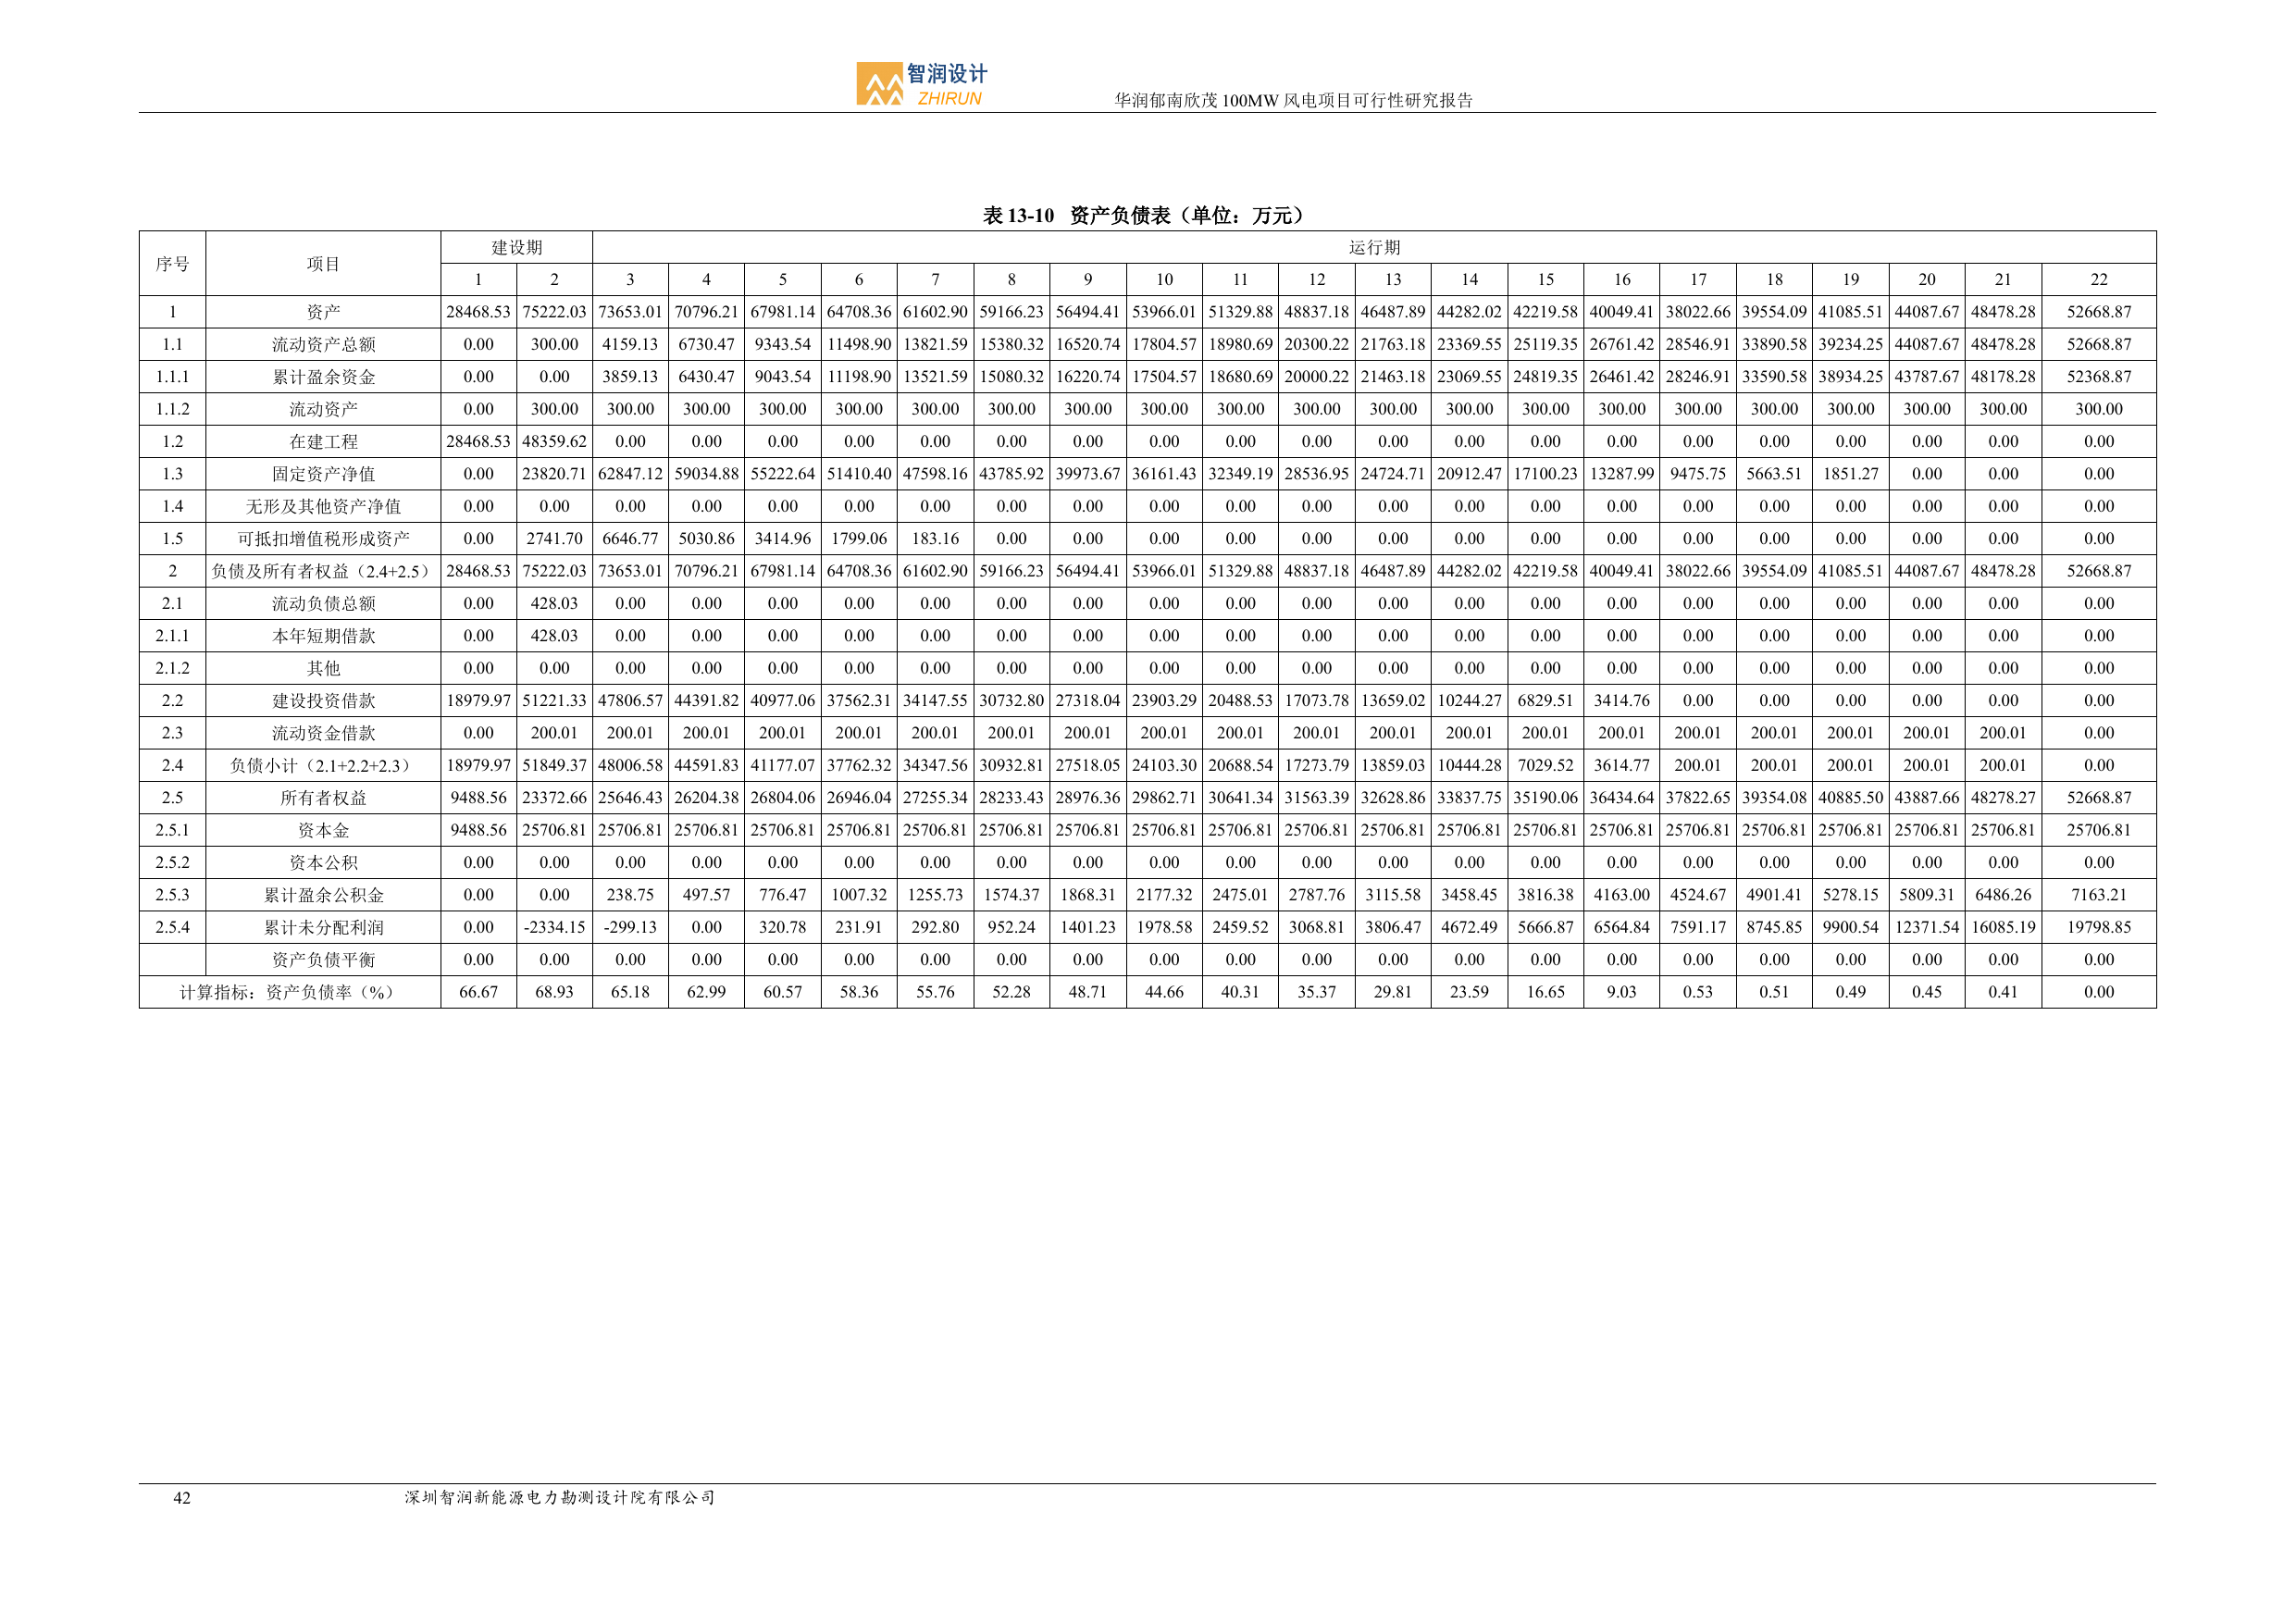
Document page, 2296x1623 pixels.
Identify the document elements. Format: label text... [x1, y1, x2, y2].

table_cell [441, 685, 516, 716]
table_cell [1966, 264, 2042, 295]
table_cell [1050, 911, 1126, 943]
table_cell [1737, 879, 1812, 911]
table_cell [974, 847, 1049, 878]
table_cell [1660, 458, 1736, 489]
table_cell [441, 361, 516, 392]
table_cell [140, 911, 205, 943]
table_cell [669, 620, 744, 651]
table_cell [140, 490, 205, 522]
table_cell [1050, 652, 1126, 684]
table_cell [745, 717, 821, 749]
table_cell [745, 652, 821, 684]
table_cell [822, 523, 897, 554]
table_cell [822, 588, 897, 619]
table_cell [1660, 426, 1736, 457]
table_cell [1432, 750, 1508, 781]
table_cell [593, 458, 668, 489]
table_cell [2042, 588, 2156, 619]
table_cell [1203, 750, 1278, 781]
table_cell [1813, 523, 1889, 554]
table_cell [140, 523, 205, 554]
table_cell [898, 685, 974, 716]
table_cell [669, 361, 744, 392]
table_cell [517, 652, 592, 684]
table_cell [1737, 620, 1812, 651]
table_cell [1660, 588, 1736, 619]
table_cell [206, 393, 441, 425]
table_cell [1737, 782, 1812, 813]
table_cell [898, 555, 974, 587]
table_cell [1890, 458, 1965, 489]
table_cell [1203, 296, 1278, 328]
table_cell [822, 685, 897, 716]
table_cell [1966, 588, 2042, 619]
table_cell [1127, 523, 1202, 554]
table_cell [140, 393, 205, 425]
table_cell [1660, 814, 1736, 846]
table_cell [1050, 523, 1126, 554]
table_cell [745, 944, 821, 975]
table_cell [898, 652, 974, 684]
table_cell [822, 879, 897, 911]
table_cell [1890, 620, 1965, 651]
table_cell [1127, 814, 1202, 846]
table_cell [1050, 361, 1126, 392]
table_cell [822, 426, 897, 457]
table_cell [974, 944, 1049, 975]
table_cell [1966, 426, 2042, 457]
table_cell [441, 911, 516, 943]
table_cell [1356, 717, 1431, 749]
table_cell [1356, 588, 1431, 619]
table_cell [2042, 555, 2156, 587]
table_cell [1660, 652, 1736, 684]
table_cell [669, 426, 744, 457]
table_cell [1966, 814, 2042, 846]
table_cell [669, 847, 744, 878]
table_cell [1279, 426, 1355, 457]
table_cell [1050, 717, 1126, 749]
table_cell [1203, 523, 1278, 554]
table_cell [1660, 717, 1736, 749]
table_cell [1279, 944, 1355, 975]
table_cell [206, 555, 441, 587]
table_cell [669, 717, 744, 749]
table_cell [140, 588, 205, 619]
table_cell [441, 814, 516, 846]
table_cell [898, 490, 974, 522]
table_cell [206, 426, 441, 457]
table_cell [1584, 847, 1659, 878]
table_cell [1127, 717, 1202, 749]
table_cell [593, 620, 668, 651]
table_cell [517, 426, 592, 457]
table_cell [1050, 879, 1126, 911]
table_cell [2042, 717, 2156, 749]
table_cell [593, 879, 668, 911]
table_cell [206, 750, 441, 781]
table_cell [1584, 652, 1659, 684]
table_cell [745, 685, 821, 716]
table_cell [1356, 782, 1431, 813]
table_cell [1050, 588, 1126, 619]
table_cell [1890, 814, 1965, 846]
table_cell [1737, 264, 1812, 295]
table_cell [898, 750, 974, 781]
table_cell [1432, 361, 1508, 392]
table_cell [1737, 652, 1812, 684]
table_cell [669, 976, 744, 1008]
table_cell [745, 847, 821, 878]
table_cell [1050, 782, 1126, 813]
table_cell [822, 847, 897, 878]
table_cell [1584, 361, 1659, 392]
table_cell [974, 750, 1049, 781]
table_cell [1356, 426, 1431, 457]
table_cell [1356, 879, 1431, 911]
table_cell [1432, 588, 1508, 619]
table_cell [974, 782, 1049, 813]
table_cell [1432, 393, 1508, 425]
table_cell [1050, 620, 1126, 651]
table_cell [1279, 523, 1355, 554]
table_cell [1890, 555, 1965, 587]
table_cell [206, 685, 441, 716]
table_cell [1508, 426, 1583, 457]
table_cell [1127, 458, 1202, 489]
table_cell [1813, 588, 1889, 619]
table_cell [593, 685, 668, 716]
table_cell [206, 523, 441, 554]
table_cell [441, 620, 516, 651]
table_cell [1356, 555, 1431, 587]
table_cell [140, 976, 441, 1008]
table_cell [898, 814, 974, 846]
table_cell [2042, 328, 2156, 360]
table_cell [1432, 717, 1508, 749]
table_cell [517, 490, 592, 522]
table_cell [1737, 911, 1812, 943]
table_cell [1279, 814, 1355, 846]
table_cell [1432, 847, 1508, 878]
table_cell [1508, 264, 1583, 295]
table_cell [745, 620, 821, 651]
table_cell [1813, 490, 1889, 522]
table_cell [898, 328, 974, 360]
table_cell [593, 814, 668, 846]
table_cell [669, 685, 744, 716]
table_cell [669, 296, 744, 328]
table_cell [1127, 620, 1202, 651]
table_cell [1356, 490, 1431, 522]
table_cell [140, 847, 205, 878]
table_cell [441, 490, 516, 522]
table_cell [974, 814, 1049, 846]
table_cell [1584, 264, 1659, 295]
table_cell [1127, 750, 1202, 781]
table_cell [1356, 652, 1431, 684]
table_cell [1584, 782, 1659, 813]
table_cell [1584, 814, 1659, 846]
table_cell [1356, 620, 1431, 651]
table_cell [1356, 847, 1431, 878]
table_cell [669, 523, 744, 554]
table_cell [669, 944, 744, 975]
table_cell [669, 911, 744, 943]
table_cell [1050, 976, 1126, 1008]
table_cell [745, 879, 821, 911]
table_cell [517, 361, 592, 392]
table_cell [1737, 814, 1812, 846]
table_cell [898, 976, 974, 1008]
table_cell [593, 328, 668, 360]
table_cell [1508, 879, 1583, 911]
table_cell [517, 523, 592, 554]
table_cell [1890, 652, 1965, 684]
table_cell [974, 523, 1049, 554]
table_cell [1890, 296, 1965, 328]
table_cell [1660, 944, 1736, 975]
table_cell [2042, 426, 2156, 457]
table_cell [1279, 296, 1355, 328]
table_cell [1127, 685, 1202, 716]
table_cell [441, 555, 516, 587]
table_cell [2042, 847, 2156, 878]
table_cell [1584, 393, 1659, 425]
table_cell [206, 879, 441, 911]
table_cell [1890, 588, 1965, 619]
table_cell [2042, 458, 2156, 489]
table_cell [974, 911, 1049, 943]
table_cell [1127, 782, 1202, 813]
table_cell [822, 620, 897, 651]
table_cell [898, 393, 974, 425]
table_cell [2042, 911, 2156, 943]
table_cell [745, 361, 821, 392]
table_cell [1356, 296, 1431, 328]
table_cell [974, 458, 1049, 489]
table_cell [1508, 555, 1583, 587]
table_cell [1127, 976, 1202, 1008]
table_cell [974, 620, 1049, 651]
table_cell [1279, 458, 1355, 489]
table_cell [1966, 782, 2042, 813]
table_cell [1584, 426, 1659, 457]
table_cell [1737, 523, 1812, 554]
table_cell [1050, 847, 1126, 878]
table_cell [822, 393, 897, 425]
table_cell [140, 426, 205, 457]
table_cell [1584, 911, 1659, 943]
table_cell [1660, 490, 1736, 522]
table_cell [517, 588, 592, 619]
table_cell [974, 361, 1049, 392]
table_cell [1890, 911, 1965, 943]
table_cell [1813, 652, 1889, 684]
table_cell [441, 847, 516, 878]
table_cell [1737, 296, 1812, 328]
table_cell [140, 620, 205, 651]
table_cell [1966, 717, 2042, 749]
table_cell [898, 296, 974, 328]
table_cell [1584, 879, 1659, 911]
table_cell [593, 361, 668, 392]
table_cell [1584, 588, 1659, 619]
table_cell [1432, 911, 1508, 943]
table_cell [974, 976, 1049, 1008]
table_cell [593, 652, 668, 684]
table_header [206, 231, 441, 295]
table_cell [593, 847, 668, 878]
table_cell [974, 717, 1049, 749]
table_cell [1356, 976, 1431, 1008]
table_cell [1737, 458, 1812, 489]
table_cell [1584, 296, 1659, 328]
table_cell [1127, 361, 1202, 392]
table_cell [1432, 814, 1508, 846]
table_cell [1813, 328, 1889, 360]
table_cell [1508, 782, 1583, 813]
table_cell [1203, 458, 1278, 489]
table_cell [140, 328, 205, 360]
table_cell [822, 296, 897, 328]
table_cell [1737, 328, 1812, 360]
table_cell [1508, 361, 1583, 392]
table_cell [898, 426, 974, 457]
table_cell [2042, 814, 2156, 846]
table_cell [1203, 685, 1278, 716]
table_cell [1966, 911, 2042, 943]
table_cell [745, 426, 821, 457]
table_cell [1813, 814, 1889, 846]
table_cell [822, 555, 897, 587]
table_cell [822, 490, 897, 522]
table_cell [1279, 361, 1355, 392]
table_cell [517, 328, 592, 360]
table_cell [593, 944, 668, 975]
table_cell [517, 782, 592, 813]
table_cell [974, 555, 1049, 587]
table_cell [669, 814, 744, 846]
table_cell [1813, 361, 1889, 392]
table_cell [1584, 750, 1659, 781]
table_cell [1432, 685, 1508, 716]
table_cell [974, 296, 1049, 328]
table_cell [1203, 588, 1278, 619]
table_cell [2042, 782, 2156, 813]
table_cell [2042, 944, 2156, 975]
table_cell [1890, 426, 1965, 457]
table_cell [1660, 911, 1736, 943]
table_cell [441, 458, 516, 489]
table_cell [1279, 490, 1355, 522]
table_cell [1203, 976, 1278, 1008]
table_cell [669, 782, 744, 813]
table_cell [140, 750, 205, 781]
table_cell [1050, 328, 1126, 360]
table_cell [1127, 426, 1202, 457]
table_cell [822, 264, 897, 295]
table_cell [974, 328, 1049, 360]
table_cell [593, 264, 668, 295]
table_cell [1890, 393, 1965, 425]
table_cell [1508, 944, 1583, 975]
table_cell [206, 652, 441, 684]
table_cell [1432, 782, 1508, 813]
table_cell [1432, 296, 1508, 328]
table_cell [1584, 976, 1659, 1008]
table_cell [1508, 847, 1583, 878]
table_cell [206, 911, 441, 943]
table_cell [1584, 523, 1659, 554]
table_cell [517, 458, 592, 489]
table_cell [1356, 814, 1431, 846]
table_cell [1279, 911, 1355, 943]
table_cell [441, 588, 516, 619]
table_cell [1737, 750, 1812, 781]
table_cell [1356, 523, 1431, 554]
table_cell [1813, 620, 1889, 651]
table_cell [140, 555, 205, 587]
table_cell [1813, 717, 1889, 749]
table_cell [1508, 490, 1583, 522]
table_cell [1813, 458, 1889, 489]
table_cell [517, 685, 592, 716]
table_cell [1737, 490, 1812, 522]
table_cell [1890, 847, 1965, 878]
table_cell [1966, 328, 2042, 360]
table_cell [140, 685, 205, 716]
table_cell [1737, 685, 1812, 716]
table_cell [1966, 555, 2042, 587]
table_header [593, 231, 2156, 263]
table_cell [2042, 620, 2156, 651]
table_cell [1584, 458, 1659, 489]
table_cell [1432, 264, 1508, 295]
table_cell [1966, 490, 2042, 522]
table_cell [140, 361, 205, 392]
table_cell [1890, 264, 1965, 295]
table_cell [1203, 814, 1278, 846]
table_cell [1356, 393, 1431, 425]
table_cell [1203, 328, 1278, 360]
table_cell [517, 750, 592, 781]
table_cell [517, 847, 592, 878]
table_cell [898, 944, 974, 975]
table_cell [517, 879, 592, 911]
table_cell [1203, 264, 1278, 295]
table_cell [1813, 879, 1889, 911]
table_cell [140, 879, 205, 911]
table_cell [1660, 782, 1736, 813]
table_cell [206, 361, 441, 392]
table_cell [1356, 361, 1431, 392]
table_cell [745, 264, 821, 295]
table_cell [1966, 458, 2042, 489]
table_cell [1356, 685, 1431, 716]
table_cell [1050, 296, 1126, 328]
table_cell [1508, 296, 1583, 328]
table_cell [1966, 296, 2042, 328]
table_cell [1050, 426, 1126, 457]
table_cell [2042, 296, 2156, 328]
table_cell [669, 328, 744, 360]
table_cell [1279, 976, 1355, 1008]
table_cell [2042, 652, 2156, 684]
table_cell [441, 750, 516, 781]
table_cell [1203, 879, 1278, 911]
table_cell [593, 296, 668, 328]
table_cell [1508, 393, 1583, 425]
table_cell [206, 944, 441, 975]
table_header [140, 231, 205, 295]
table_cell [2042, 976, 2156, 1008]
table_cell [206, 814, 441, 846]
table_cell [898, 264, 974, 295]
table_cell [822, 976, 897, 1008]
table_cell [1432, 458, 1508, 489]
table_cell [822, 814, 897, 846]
picture [856, 60, 988, 106]
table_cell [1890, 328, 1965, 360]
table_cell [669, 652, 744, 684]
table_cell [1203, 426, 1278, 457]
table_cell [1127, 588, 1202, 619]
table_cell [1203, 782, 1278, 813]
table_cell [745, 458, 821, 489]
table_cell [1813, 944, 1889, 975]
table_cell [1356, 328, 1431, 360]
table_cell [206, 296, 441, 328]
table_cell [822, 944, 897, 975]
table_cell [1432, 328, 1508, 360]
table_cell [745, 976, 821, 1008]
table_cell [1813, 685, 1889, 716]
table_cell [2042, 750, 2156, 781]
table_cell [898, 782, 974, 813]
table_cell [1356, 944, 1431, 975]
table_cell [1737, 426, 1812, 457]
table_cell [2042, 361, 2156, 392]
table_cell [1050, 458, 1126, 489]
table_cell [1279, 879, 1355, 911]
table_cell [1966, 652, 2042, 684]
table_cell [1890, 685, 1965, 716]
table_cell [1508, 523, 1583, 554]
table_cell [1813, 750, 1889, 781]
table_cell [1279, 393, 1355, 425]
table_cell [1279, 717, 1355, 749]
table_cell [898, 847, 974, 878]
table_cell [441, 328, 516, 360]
text 表13-10 资产负债表（单位：万元） [139, 199, 2156, 230]
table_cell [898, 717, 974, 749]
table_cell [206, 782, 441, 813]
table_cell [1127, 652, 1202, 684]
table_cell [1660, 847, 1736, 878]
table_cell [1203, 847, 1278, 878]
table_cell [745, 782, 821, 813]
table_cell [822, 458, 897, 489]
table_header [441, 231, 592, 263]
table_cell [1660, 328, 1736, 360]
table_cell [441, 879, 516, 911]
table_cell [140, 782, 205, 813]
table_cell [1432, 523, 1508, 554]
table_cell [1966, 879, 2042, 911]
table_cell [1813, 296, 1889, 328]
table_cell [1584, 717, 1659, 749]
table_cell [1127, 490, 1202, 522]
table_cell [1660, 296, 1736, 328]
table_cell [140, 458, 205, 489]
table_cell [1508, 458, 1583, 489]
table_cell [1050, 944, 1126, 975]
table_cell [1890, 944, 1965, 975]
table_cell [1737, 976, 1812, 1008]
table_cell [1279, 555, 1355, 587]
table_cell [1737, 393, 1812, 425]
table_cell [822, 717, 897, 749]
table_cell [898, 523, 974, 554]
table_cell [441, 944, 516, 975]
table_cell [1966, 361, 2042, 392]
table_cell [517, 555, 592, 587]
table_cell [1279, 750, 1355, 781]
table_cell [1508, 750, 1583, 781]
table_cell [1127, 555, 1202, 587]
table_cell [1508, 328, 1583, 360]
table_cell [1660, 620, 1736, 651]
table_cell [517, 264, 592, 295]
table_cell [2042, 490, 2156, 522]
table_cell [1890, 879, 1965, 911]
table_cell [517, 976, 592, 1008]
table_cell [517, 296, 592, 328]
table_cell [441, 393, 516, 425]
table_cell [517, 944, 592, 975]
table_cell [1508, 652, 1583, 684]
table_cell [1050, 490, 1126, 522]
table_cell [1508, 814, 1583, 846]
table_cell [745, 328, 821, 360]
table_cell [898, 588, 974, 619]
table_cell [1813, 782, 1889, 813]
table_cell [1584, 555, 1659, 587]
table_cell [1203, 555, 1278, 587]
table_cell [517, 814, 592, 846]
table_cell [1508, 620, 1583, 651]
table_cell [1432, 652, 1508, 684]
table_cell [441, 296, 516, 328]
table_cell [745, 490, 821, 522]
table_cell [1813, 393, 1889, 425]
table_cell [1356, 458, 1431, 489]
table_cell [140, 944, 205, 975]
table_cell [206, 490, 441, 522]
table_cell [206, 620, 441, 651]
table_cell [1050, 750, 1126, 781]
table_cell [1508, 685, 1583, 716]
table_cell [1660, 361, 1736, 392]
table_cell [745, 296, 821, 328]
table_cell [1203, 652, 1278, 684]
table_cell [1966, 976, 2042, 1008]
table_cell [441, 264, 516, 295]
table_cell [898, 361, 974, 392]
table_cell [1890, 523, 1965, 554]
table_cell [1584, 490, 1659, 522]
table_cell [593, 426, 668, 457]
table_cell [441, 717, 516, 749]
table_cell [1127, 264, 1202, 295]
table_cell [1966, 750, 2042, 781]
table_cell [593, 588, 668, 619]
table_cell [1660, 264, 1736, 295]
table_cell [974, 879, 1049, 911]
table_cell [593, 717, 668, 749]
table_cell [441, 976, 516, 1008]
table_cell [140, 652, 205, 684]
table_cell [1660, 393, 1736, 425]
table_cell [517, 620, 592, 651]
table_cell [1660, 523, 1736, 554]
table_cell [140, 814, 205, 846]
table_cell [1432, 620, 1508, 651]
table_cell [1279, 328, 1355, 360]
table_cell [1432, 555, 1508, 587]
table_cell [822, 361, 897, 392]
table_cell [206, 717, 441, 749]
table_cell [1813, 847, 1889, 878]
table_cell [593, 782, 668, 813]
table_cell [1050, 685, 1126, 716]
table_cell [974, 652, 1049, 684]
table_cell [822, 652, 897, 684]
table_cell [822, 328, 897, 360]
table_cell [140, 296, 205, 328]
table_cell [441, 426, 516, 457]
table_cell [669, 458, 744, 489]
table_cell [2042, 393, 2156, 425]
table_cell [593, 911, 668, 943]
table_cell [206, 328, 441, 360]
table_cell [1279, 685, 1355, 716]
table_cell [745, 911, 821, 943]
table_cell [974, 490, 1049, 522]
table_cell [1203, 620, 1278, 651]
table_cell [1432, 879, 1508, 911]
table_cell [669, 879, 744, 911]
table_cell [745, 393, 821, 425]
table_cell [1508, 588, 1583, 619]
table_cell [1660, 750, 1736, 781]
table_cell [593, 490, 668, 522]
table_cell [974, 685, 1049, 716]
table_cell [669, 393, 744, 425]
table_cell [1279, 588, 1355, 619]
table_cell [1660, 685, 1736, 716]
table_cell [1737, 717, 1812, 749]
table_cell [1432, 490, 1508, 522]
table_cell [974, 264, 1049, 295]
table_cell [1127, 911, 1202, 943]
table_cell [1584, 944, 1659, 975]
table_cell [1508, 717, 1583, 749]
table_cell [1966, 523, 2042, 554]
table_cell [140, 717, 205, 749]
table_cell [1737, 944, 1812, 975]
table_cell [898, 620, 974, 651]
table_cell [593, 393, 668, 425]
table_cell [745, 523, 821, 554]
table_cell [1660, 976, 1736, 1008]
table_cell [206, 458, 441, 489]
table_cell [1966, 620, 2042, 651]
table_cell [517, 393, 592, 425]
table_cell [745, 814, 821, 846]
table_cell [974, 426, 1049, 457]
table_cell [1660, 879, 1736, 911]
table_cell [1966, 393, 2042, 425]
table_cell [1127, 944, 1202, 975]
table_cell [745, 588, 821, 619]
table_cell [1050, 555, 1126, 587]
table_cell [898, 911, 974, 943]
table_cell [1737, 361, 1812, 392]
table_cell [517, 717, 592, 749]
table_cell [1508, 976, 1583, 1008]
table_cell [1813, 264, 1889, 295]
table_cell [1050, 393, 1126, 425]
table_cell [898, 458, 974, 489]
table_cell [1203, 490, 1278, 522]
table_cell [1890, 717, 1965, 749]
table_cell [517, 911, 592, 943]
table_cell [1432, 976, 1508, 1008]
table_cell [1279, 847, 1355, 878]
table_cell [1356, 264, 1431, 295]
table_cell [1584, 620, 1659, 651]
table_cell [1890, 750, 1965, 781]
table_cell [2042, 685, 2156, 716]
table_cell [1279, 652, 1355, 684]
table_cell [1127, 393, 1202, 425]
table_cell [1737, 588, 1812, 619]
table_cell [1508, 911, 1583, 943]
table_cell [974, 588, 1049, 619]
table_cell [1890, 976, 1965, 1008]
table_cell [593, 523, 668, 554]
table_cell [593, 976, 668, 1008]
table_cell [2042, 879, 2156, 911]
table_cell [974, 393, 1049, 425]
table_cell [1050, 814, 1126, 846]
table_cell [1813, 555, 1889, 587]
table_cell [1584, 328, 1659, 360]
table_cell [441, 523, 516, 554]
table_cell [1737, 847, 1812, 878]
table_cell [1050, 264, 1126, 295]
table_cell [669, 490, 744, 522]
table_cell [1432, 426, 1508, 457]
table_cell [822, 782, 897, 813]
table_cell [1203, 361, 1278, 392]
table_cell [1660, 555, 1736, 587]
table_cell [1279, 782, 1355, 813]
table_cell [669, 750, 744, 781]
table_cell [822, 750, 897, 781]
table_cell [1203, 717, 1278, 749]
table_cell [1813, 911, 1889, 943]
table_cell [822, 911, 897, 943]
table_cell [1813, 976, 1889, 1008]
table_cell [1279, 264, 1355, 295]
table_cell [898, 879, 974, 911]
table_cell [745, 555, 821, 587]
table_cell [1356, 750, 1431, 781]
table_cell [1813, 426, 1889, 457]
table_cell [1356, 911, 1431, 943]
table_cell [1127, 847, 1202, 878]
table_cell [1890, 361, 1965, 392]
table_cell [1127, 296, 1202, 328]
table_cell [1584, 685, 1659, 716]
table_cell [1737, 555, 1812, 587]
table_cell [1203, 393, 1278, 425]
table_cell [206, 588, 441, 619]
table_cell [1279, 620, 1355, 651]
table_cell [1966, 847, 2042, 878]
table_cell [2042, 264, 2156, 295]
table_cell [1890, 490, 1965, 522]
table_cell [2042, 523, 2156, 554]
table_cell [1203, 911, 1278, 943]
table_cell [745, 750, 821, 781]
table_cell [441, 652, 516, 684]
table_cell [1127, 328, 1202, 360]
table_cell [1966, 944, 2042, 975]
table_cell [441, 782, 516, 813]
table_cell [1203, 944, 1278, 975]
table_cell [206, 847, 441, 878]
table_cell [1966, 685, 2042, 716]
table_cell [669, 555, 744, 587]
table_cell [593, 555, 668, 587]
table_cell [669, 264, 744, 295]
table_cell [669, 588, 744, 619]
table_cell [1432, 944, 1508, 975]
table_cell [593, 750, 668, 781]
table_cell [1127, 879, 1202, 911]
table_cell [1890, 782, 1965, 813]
